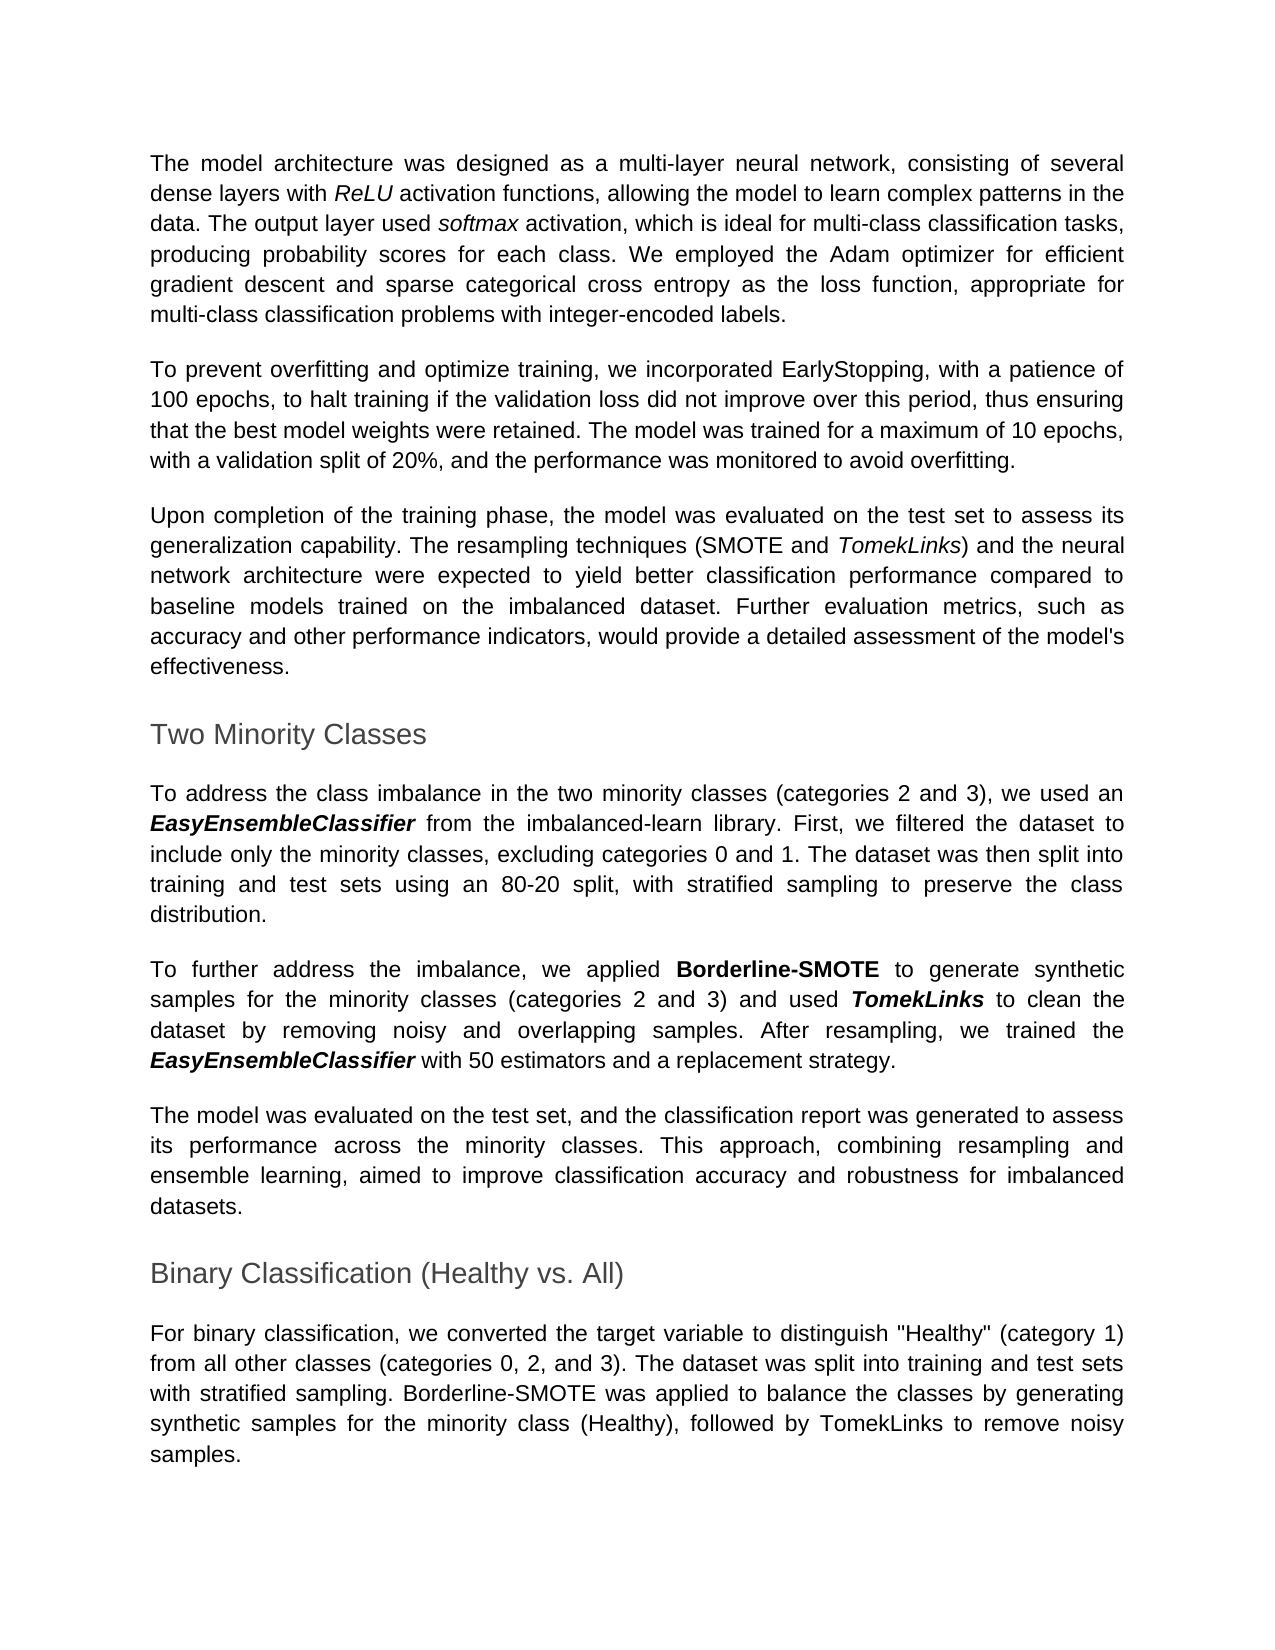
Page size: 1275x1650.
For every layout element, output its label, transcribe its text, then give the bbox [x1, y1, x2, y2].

subtitle Two Minority Classes [150, 717, 1125, 750]
text The model was evaluated on the test set, and the classification report was generated to assess its performance across the minority classes. This approach, combining resampling and ensemble learning, aimed to improve classification accuracy and robustness for imbalanced datasets. [150, 1102, 1125, 1219]
text To further address the imbalance, we applied Borderline-SMOTE to generate synthetic samples for the minority classes (categories 2 and 3) and used TomekLinks to clean the dataset by removing noisy and overlapping samples. After resampling, we trained the EasyEnsembleClassifier with 50 estimators and a replacement strategy. [150, 956, 1125, 1073]
text For binary classification, we converted the target variable to distinguish "Healthy" (category 1) from all other classes (categories 0, 2, and 3). The dataset was split into training and test sets with stratified sampling. Borderline-SMOTE was applied to balance the classes by generating synthetic samples for the minority class (Healthy), followed by TomekLinks to remove noisy samples. [150, 1320, 1125, 1467]
text To prevent overfitting and optimize training, we incorporated EarlyStopping, with a patience of 100 epochs, to halt training if the validation loss did not improve over this period, thus ensuring that the best model weights were retained. The model was trained for a maximum of 10 epochs, with a validation split of 20%, and the performance was monitored to avoid overfitting. [150, 356, 1125, 473]
subtitle Binary Classification (Healthy vs. All) [150, 1256, 1125, 1290]
text The model architecture was designed as a multi-layer neural network, consisting of several dense layers with ReLU activation functions, allowing the model to learn complex patterns in the data. The output layer used softmax activation, which is ideal for multi-class classification tasks, producing probability scores for each class. We employed the Adam optimizer for efficient gradient descent and sparse categorical cross entropy as the loss function, appropriate for multi-class classification problems with integer-encoded labels. [150, 150, 1125, 327]
text Upon completion of the training phase, the model was evaluated on the test set to assess its generalization capability. The resampling techniques (SMOTE and TomekLinks) and the neural network architecture were expected to yield better classification performance compared to baseline models trained on the imbalanced dataset. Further evaluation metrics, such as accuracy and other performance indicators, would provide a detailed assessment of the model's effectiveness. [150, 502, 1125, 679]
text To address the class imbalance in the two minority classes (categories 2 and 3), we used an EasyEnsembleClassifier from the imbalanced-learn library. First, we filtered the dataset to include only the minority classes, excluding categories 0 and 1. The dataset was then split into training and test sets using an 80-20 split, with stratified sampling to preserve the class distribution. [150, 780, 1125, 927]
